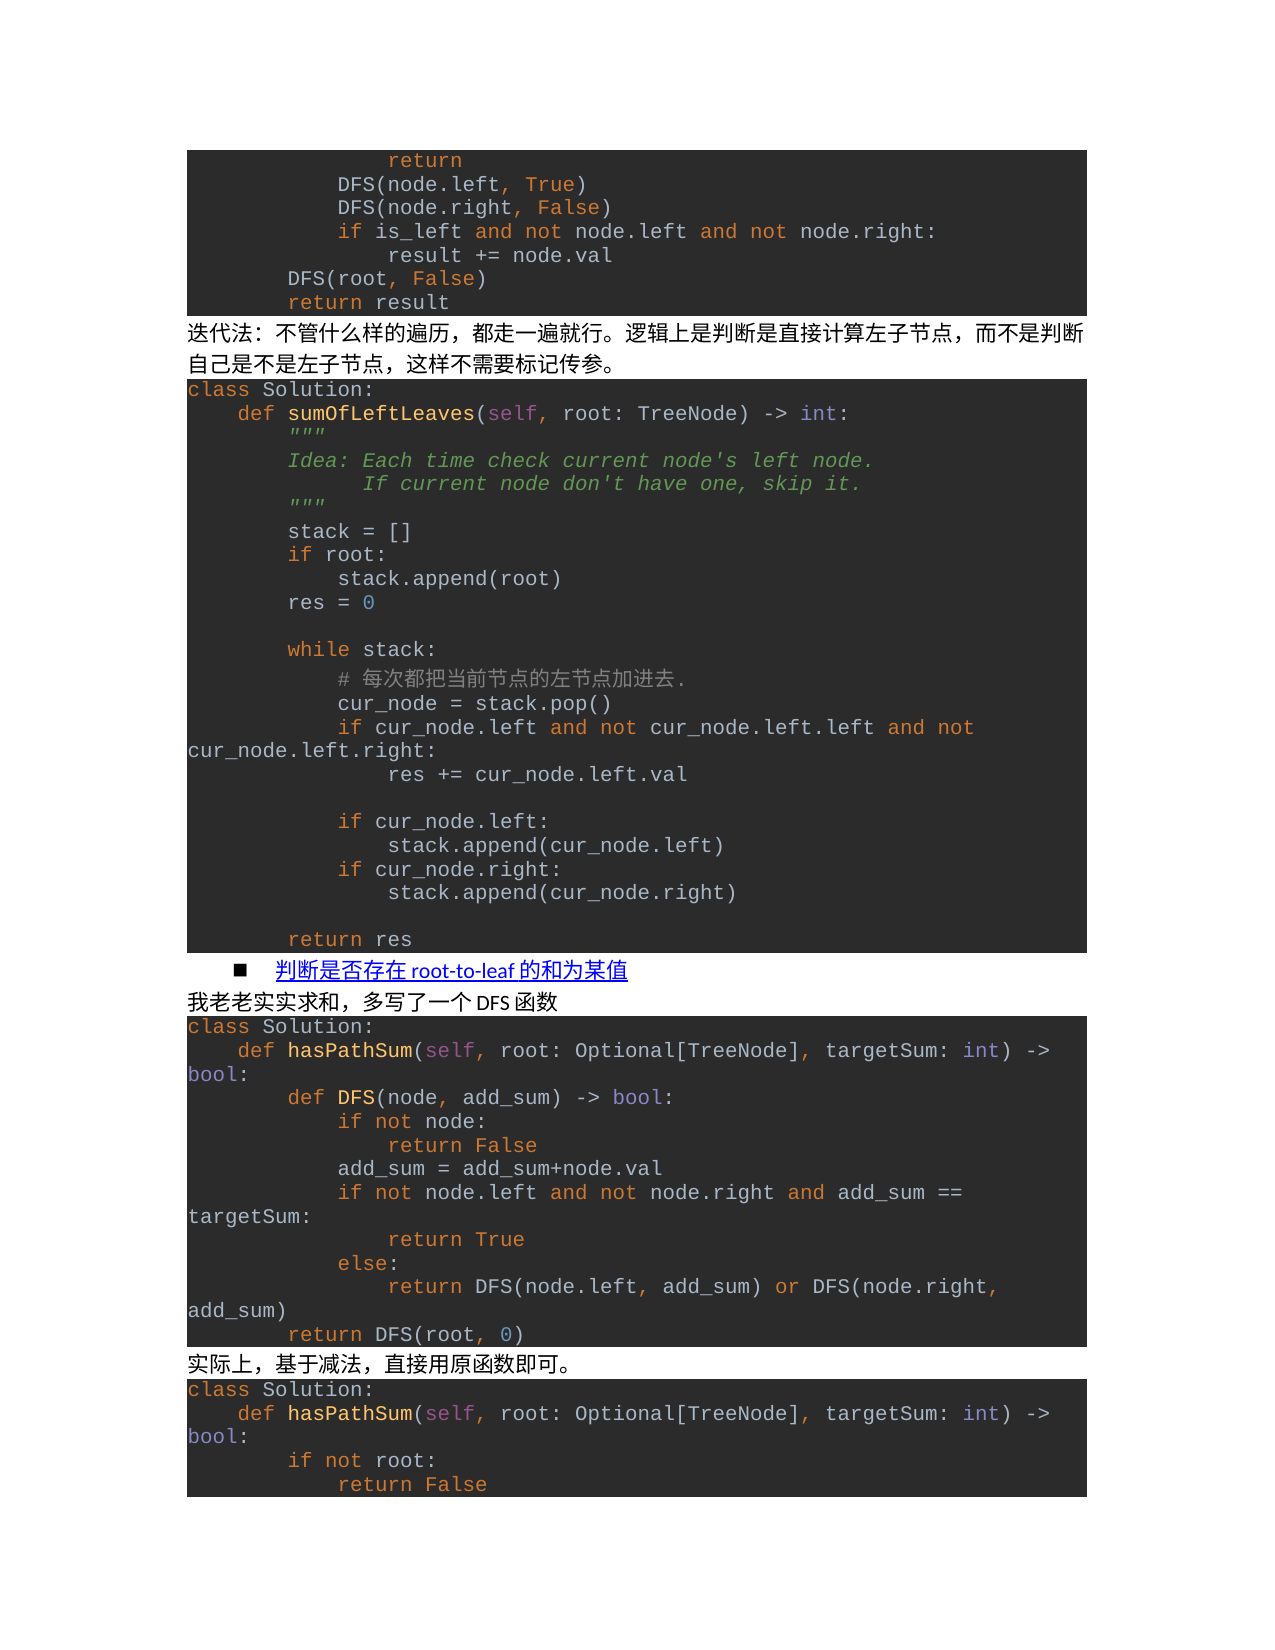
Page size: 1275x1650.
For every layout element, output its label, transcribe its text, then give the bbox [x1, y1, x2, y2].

text 迭代法：不管什么样的遍历，都走一遍就行。逻辑上是判断是直接计算左子节点，而不是判断自己是不是左子节点，这样不需要标记传参。 [187, 316, 1087, 379]
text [187, 1379, 1087, 1497]
text 我老老实实求和，多写了一个DFS函数 [187, 985, 1087, 1016]
text class Solution: def sumOfLeftLeaves(self, root: TreeNode) -> int: """ Idea: Each time check current node's left node. If current node don't have one, skip it. """ stack = [] if root: stack.append(root) res = 0 while stack: # 每次都把当前节点的左节点加进去. cur_node = stack.pop() if cur_node.left and not cur_node.left.left and not cur_node.left.right: res += cur_node.left.val if cur_node.left: stack.append(cur_node.left) if cur_node.right: stack.append(cur_node.right) return res [187, 379, 1087, 953]
list 判断是否存在root-to-leaf的和为某值 [232, 953, 1087, 985]
text class Solution: def hasPathSum(self, root: Optional[TreeNode], targetSum: int) -> bool: def DFS(node, add_sum) -> bool: if not node: return False add_sum = add_sum+node.val if not node.left and not node.right and add_sum == targetSum: return True else: return DFS(node.left, add_sum) or DFS(node.right, add_sum) return DFS(root, 0) [187, 1016, 1087, 1347]
text 实际上，基于减法，直接用原函数即可。 [187, 1347, 1087, 1379]
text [187, 150, 1087, 316]
